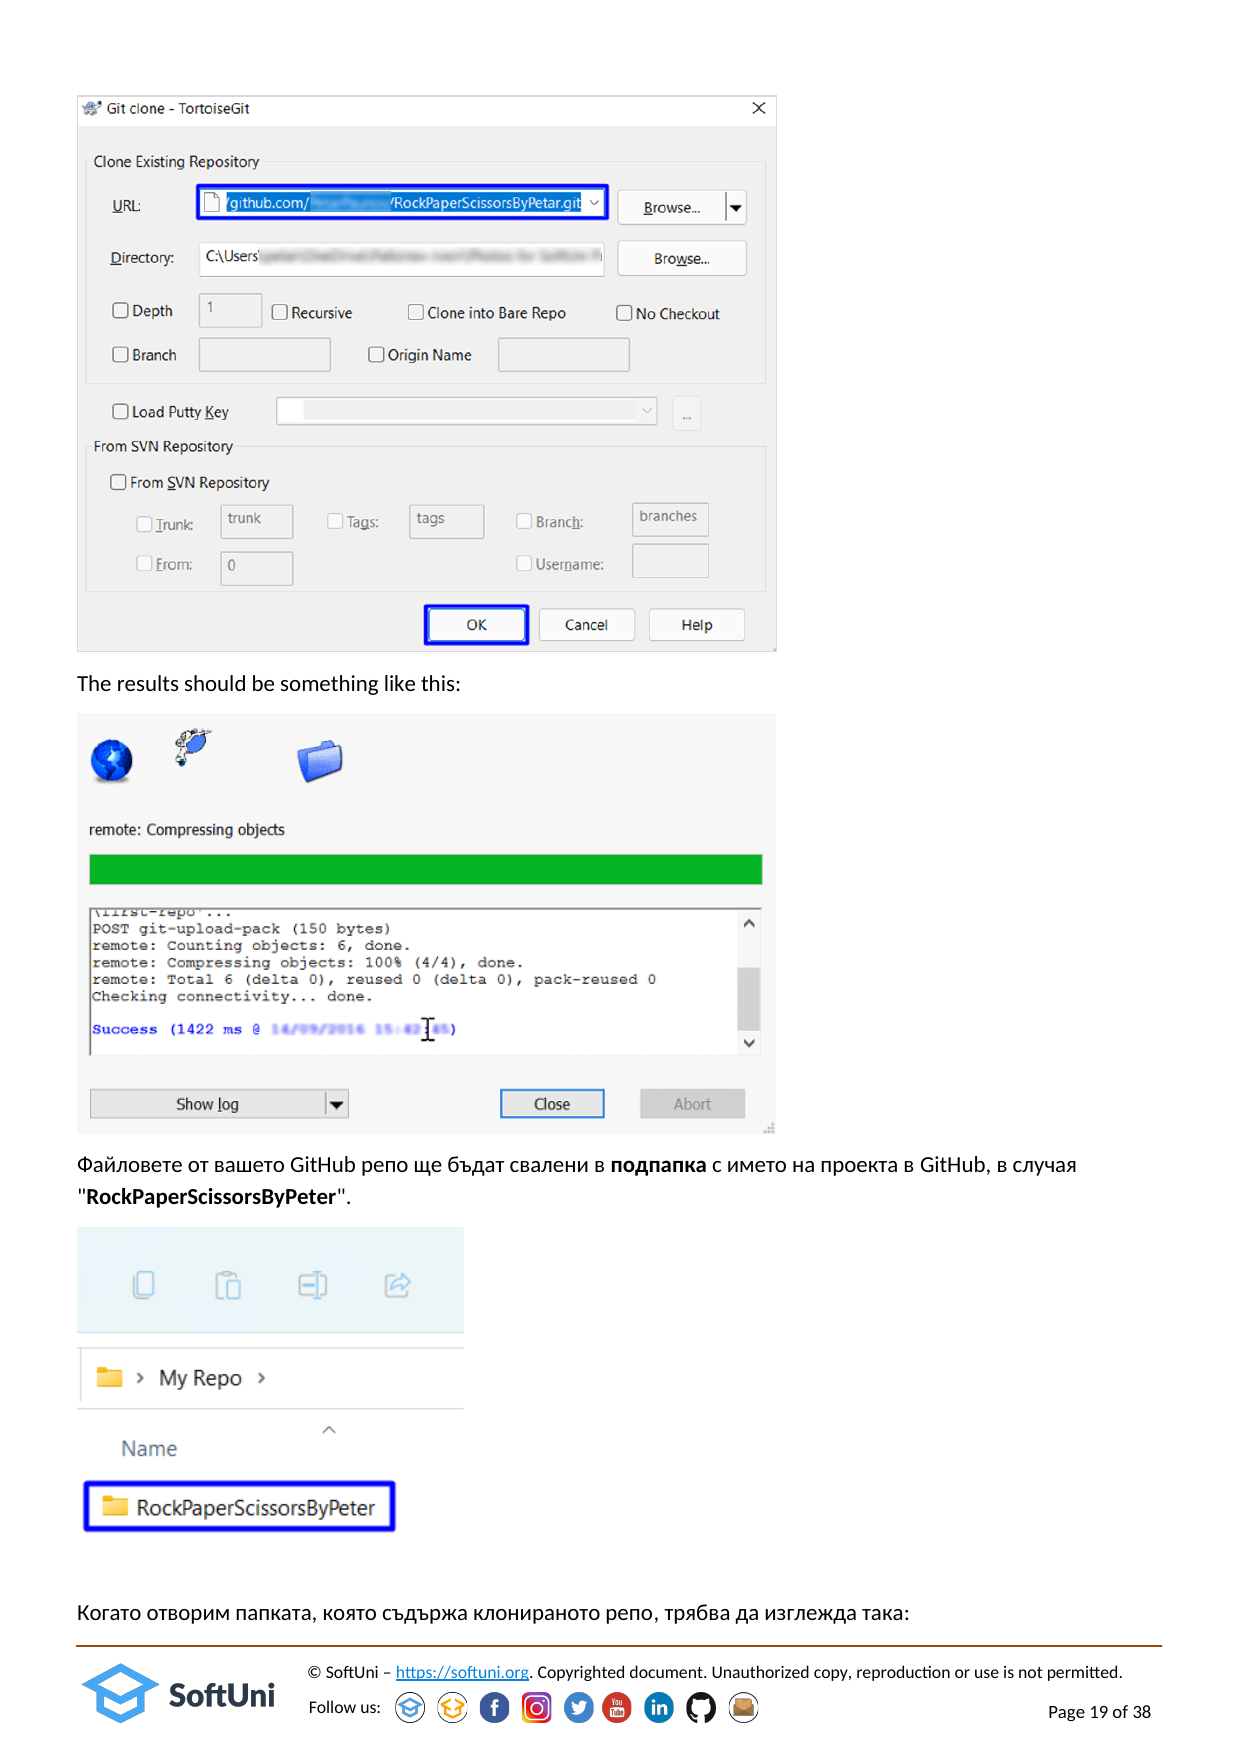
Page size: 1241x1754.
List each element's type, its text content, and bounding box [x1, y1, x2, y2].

picture [76, 1227, 464, 1582]
picture [522, 1692, 552, 1723]
picture [437, 1692, 468, 1723]
picture [658, 1705, 667, 1714]
picture [665, 1714, 674, 1723]
picture [76, 713, 777, 1134]
picture [564, 1692, 594, 1723]
picture [602, 1692, 632, 1723]
picture [644, 1692, 653, 1701]
picture [479, 1692, 510, 1723]
picture [395, 1692, 425, 1723]
text Когато отворим папката, която съдържа клонираното репо, трябва да изглежда така: [77, 1598, 1163, 1626]
text The results should be something like this: [77, 669, 1163, 697]
picture [728, 1692, 759, 1723]
text Файловете от вашето GitHub репо ще бъдат свалени в подпапка с името на проекта в GitHub, в случая "RockPaperScissorsByPeter". [77, 1150, 1163, 1210]
picture [686, 1692, 716, 1723]
picture [665, 1692, 674, 1701]
picture [75, 1658, 281, 1729]
picture [78, 97, 776, 651]
picture [644, 1714, 653, 1723]
